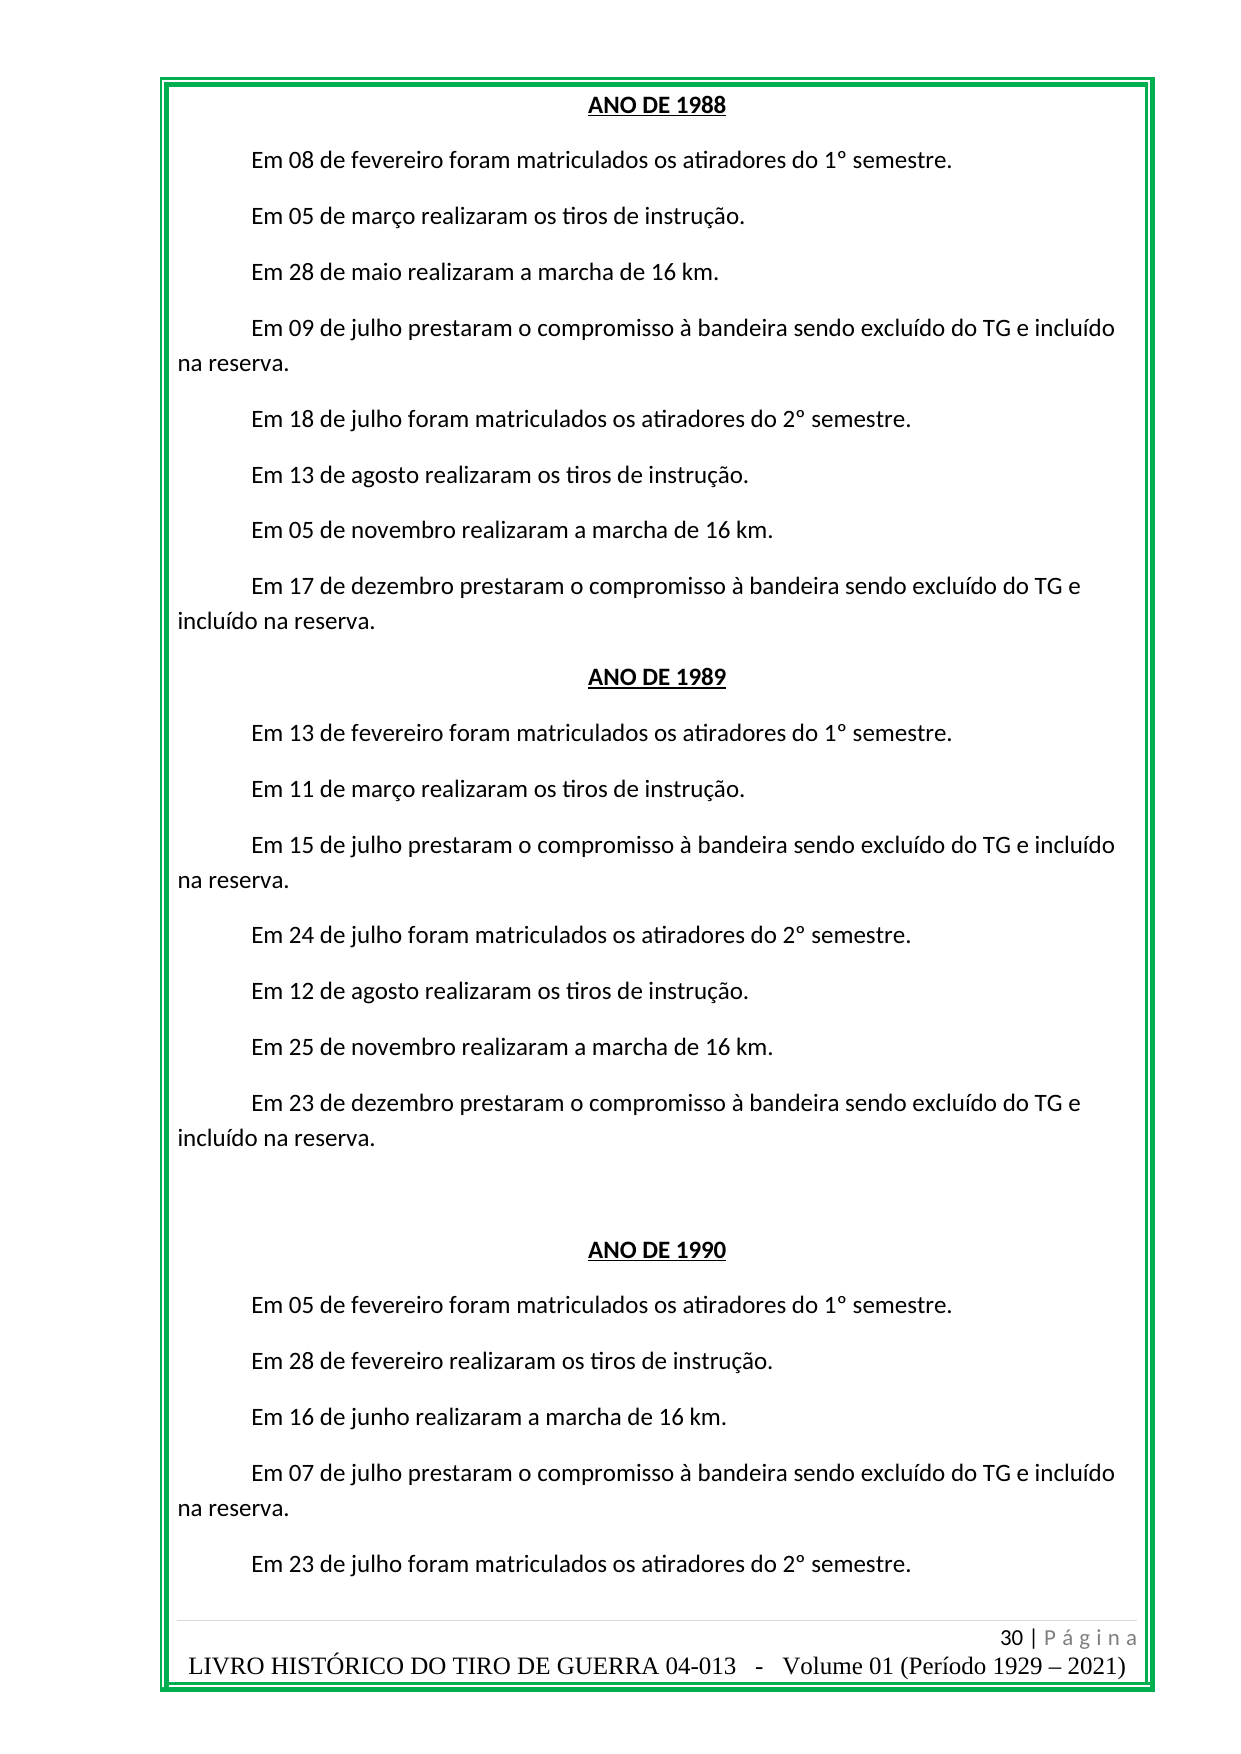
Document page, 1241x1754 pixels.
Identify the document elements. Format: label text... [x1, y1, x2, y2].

text ANO DE 1989 [177, 661, 1137, 692]
text Em 17 de dezembro prestaram o compromisso à bandeira sendo excluído do TG e incluído na reserva. [177, 570, 1137, 636]
text Em 13 de agosto realizaram os tiros de instrução. [177, 459, 1137, 489]
text Em 05 de novembro realizaram a marcha de 16 km. [177, 514, 1137, 545]
text Em 11 de março realizaram os tiros de instrução. [177, 773, 1137, 803]
text Em 15 de julho prestaram o compromisso à bandeira sendo excluído do TG e incluído na reserva. [177, 829, 1137, 894]
text Em 12 de agosto realizaram os tiros de instrução. [177, 975, 1137, 1006]
text Em 24 de julho foram matriculados os atiradores do 2º semestre. [177, 919, 1137, 950]
text ANO DE 1988 [177, 89, 1137, 119]
text Em 07 de julho prestaram o compromisso à bandeira sendo excluído do TG e incluído na reserva. [177, 1457, 1137, 1523]
text Em 08 de fevereiro foram matriculados os atiradores do 1º semestre. [177, 144, 1137, 175]
text Em 23 de julho foram matriculados os atiradores do 2º semestre. [177, 1548, 1137, 1578]
text ANO DE 1990 [177, 1234, 1137, 1264]
text Em 23 de dezembro prestaram o compromisso à bandeira sendo excluído do TG e incluído na reserva. [177, 1087, 1137, 1153]
text Em 25 de novembro realizaram a marcha de 16 km. [177, 1031, 1137, 1062]
text Em 09 de julho prestaram o compromisso à bandeira sendo excluído do TG e incluído na reserva. [177, 312, 1137, 378]
text Em 18 de julho foram matriculados os atiradores do 2º semestre. [177, 403, 1137, 433]
text Em 13 de fevereiro foram matriculados os atiradores do 1º semestre. [177, 717, 1137, 748]
text Em 16 de junho realizaram a marcha de 16 km. [177, 1401, 1137, 1432]
text Em 05 de março realizaram os tiros de instrução. [177, 200, 1137, 231]
text Em 28 de fevereiro realizaram os tiros de instrução. [177, 1345, 1137, 1376]
text Em 05 de fevereiro foram matriculados os atiradores do 1º semestre. [177, 1289, 1137, 1320]
text Em 28 de maio realizaram a marcha de 16 km. [177, 256, 1137, 287]
